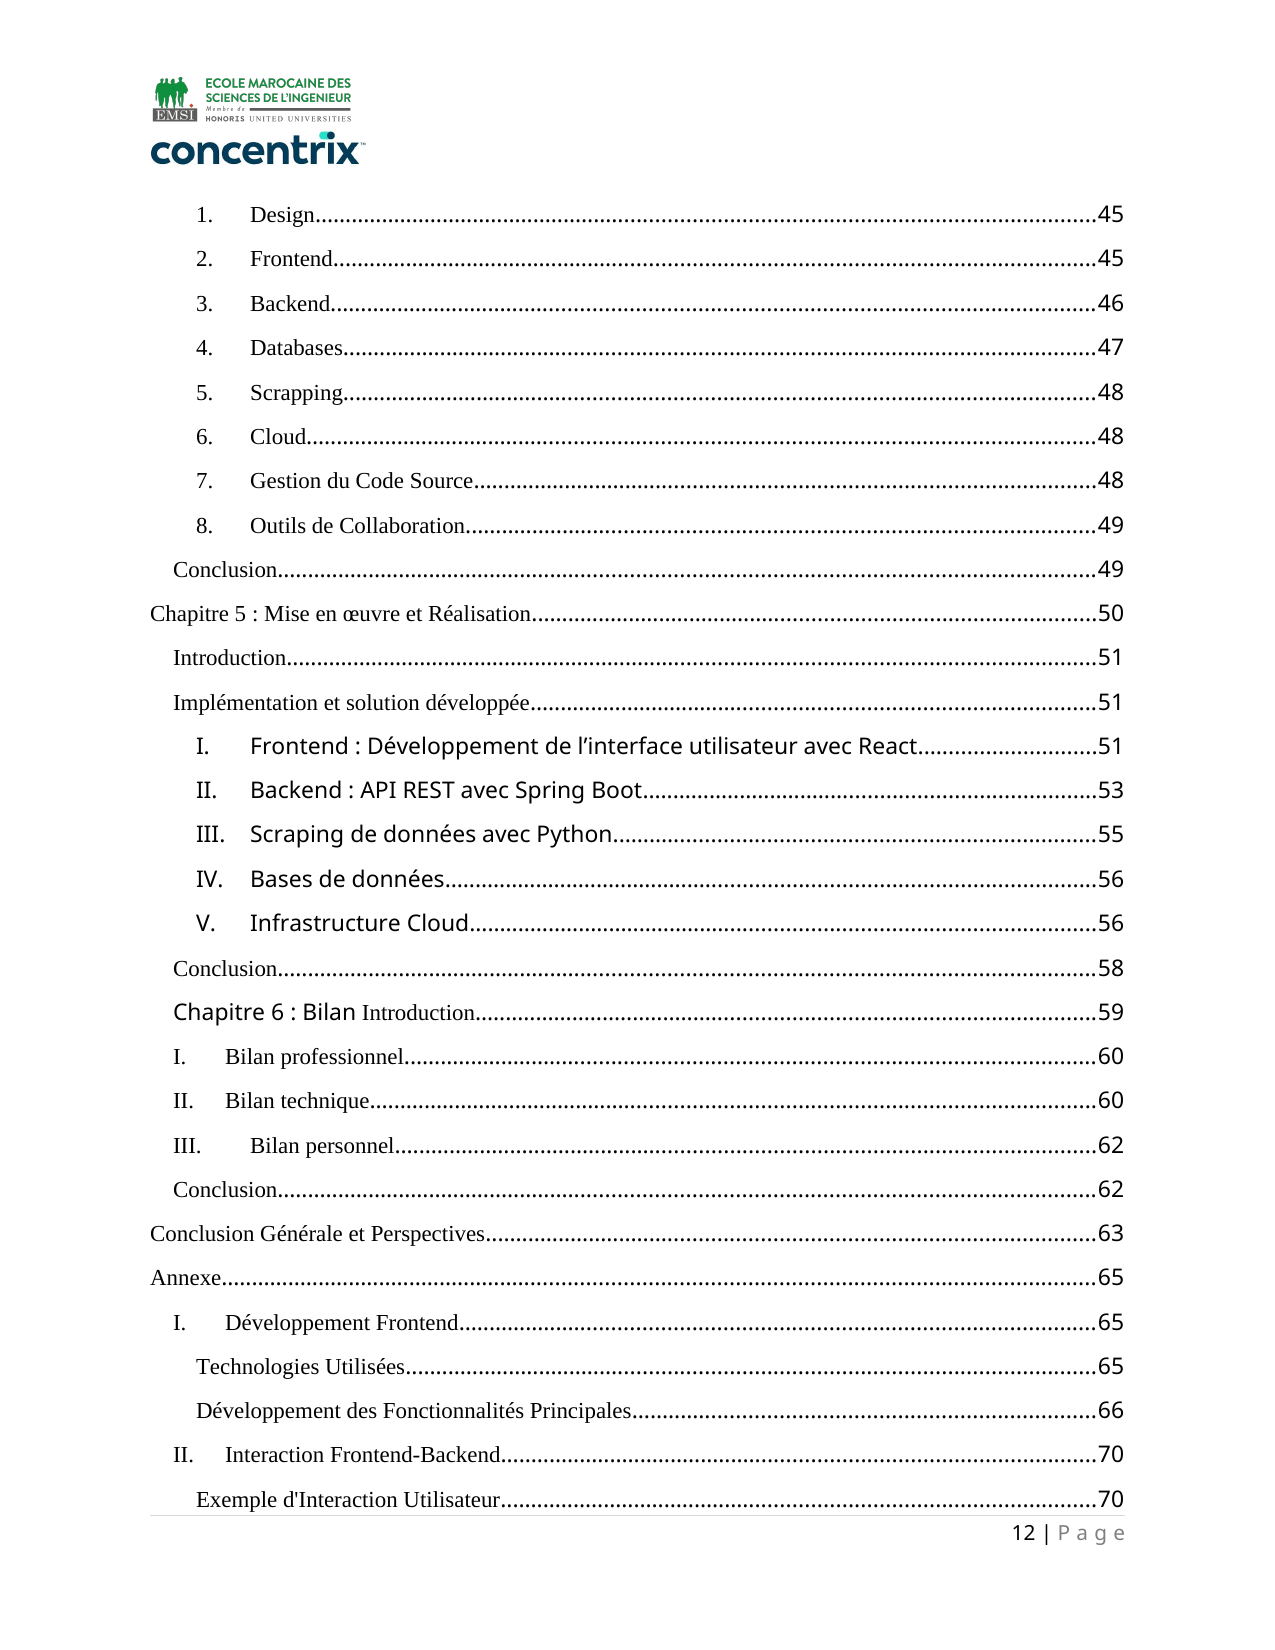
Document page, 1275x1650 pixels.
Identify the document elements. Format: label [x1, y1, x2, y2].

picture [150, 75, 368, 170]
